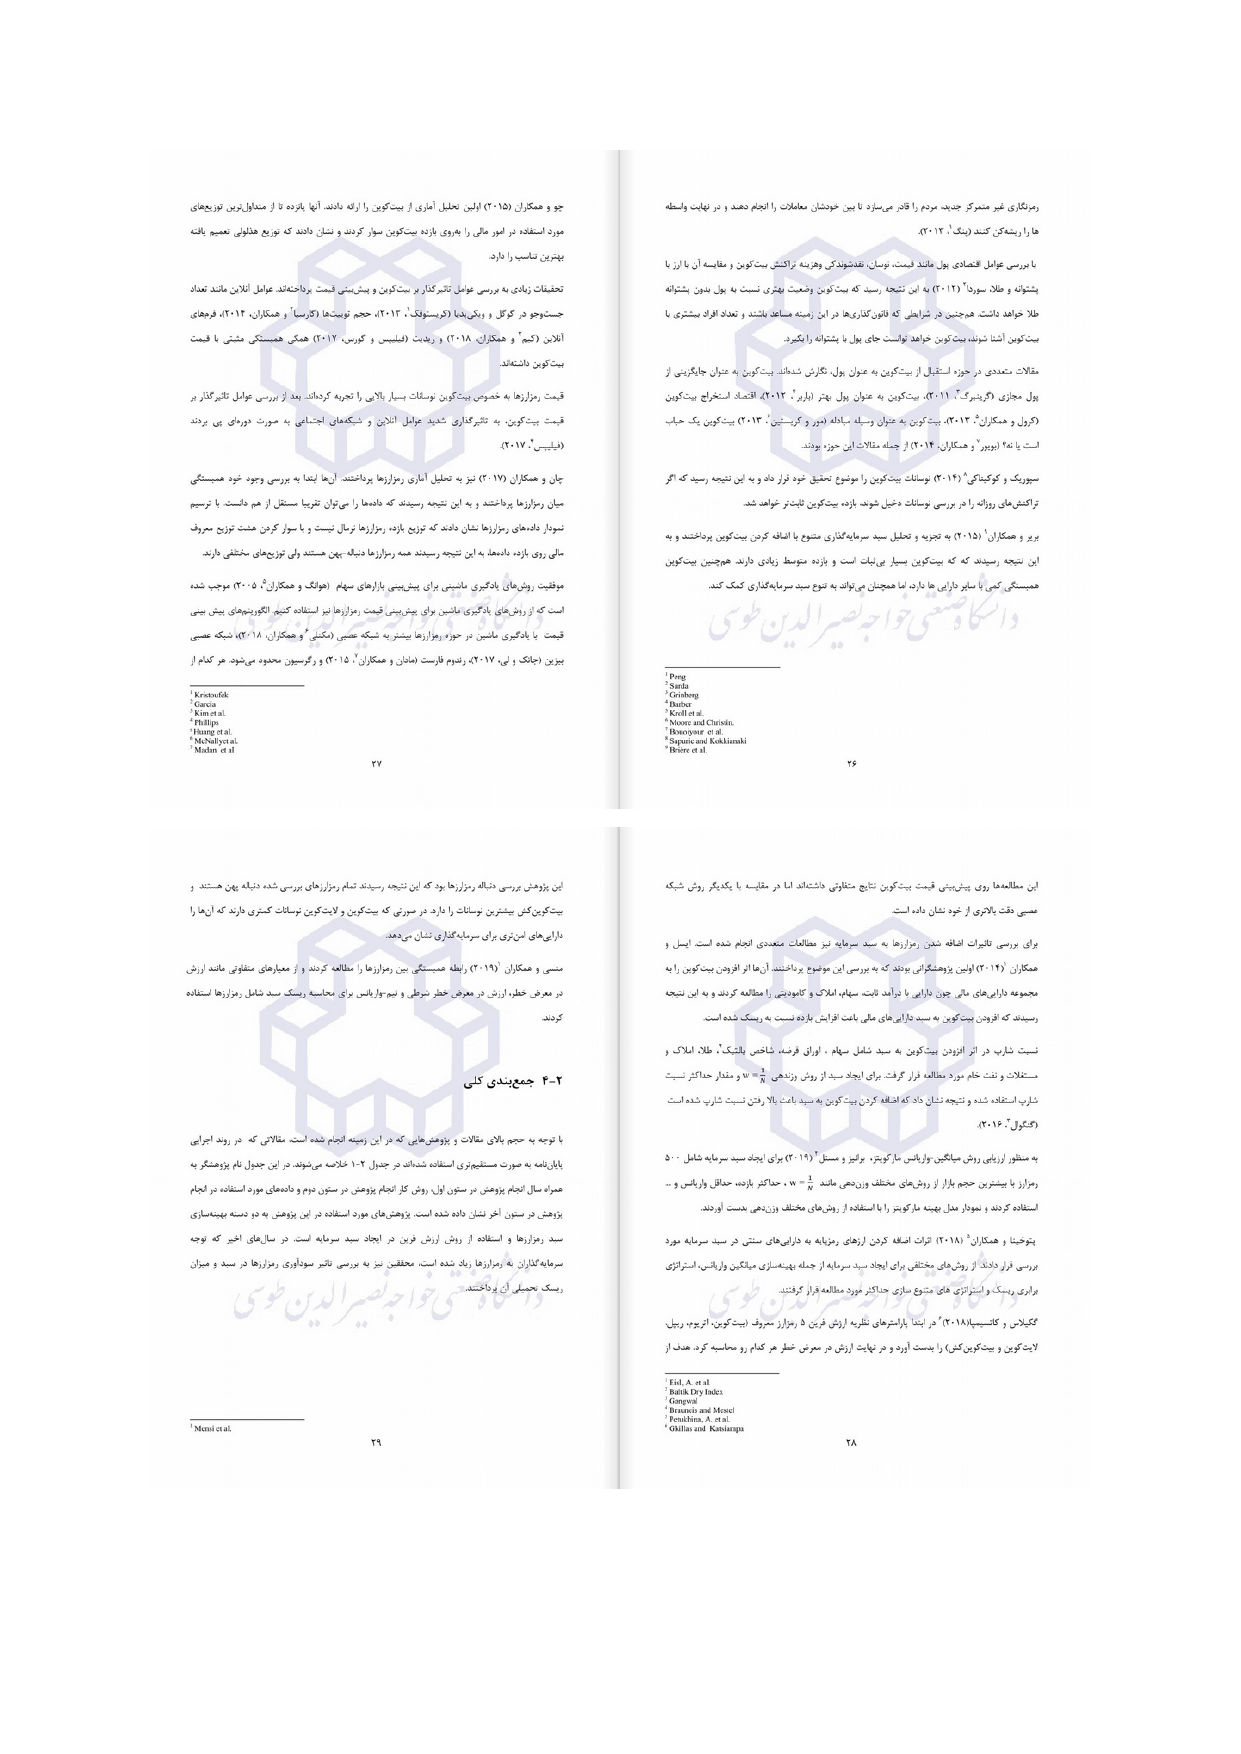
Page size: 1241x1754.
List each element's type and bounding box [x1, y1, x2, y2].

picture [150, 827, 1090, 1489]
picture [150, 150, 1090, 809]
